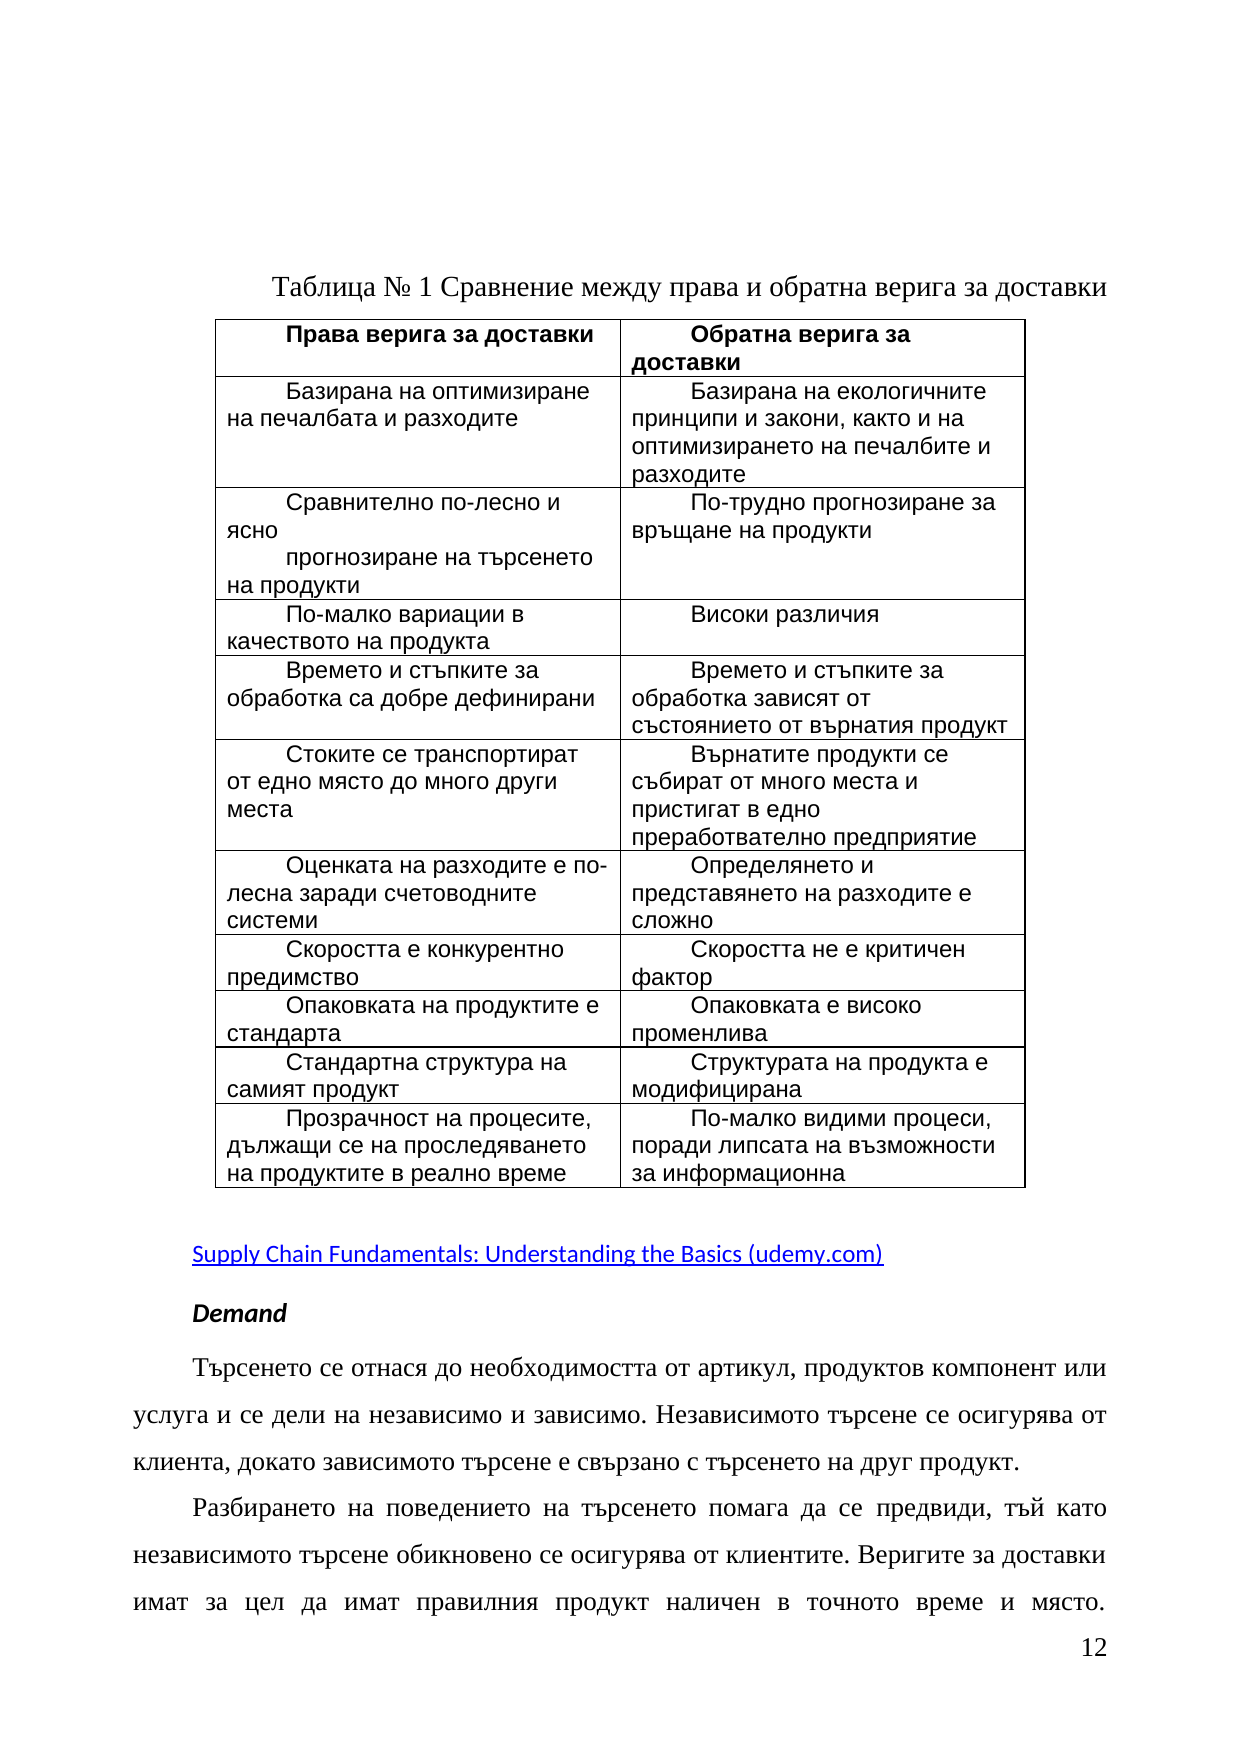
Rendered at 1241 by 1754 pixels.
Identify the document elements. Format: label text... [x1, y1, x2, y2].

table_cell Върнатите продукти се събират от много места и пристигат в едно преработвателно предприятие [621, 740, 1024, 850]
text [133, 1492, 1107, 1616]
table_header Права верига за доставки [216, 320, 620, 376]
table_cell Оценката на разходите е по-лесна заради счетоводните системи [216, 851, 620, 934]
table_cell Опаковката е високо променлива [621, 991, 1024, 1046]
table_cell Стоките се транспортират от едно място до много други места [216, 740, 620, 850]
table_cell По-малко вариации в качеството на продукта [216, 600, 620, 655]
text Таблица № 1 Сравнение между права и обратна верига за доставки [133, 269, 1107, 303]
table_cell Стандартна структура на самият продукт [216, 1048, 620, 1103]
table_cell Базирана на оптимизиране на печалбата и разходите [216, 377, 620, 487]
table_cell Прозрачност на процесите, дължащи се на проследяването на продуктите в реално време [216, 1104, 620, 1187]
table_header Обратна верига за доставки [621, 320, 1024, 376]
table_cell Времето и стъпките за обработка зависят от състоянието от върнатия продукт [621, 656, 1024, 739]
table_cell Определянето и представянето на разходите е сложно [621, 851, 1024, 934]
table_cell Високи различия [621, 600, 1024, 655]
text Търсенето се отнася до необходимостта от артикул, продуктов компонент или услуга и се дели на независимо и зависимо. Независимото търсене се осигурява от клиента, докато зависимото търсене е свързано с търсенето на друг продукт. [133, 1352, 1107, 1476]
table_cell По-трудно прогнозиране за връщане на продукти [621, 488, 1024, 598]
table_cell Опаковката на продуктите е стандарта [216, 991, 620, 1046]
table_cell Сравнително по-лесно и ясно прогнозиране на търсенето на продукти [216, 488, 620, 598]
table_cell Структурата на продукта е модифицирана [621, 1048, 1024, 1103]
table_cell По-малко видими процеси, поради липсата на възможности за информационна [621, 1104, 1024, 1187]
subtitle Demand [133, 1296, 1107, 1329]
table_cell Базирана на екологичните принципи и закони, както и на оптимизирането на печалбите и разходите [621, 377, 1024, 487]
table_cell Скоростта не е критичен фактор [621, 935, 1024, 990]
table_cell Времето и стъпките за обработка са добре дефинирани [216, 656, 620, 739]
list Supply Chain Fundamentals: Understanding the Basics (udemy.com) [133, 1238, 1107, 1268]
table_cell Скоростта е конкурентно предимство [216, 935, 620, 990]
